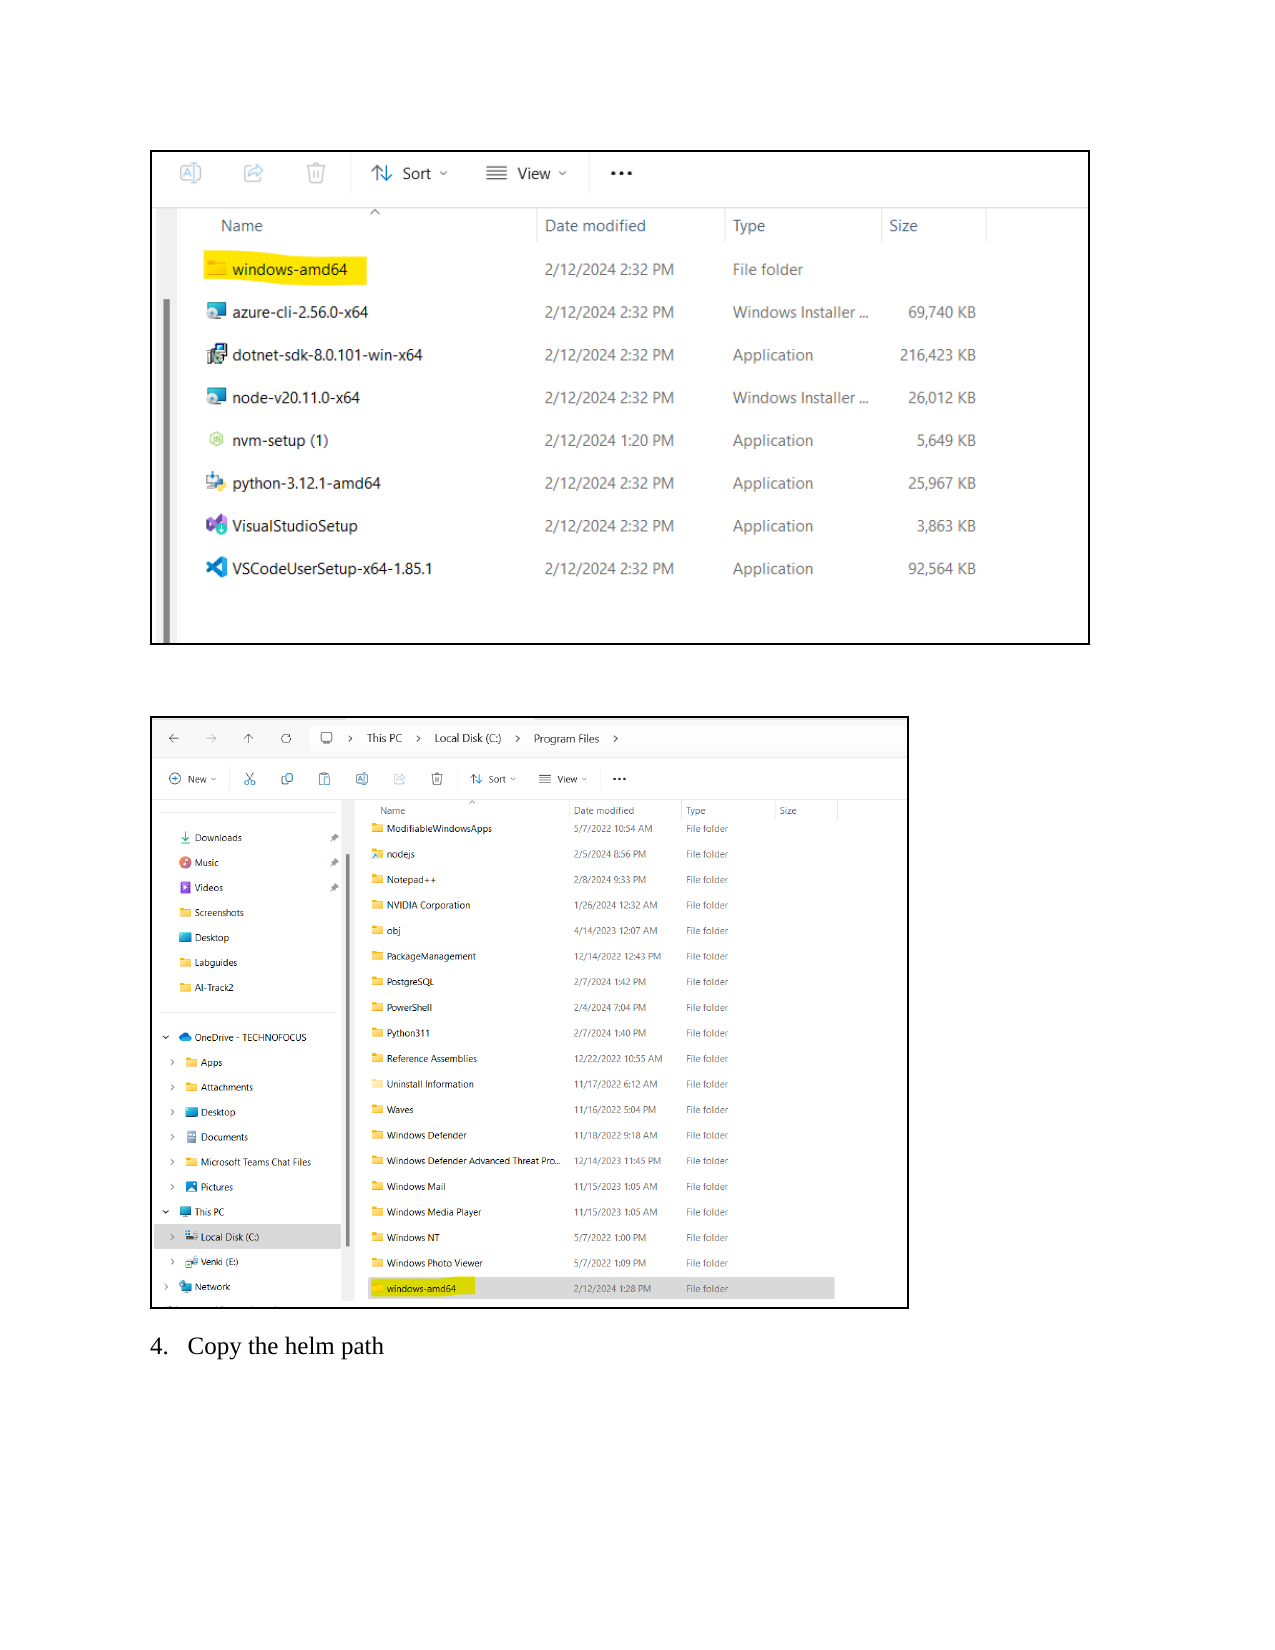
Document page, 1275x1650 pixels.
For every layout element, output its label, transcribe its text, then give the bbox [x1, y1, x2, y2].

picture [152, 152, 1088, 643]
list Copy the helm path [150, 1331, 1125, 1360]
picture [152, 718, 907, 1307]
